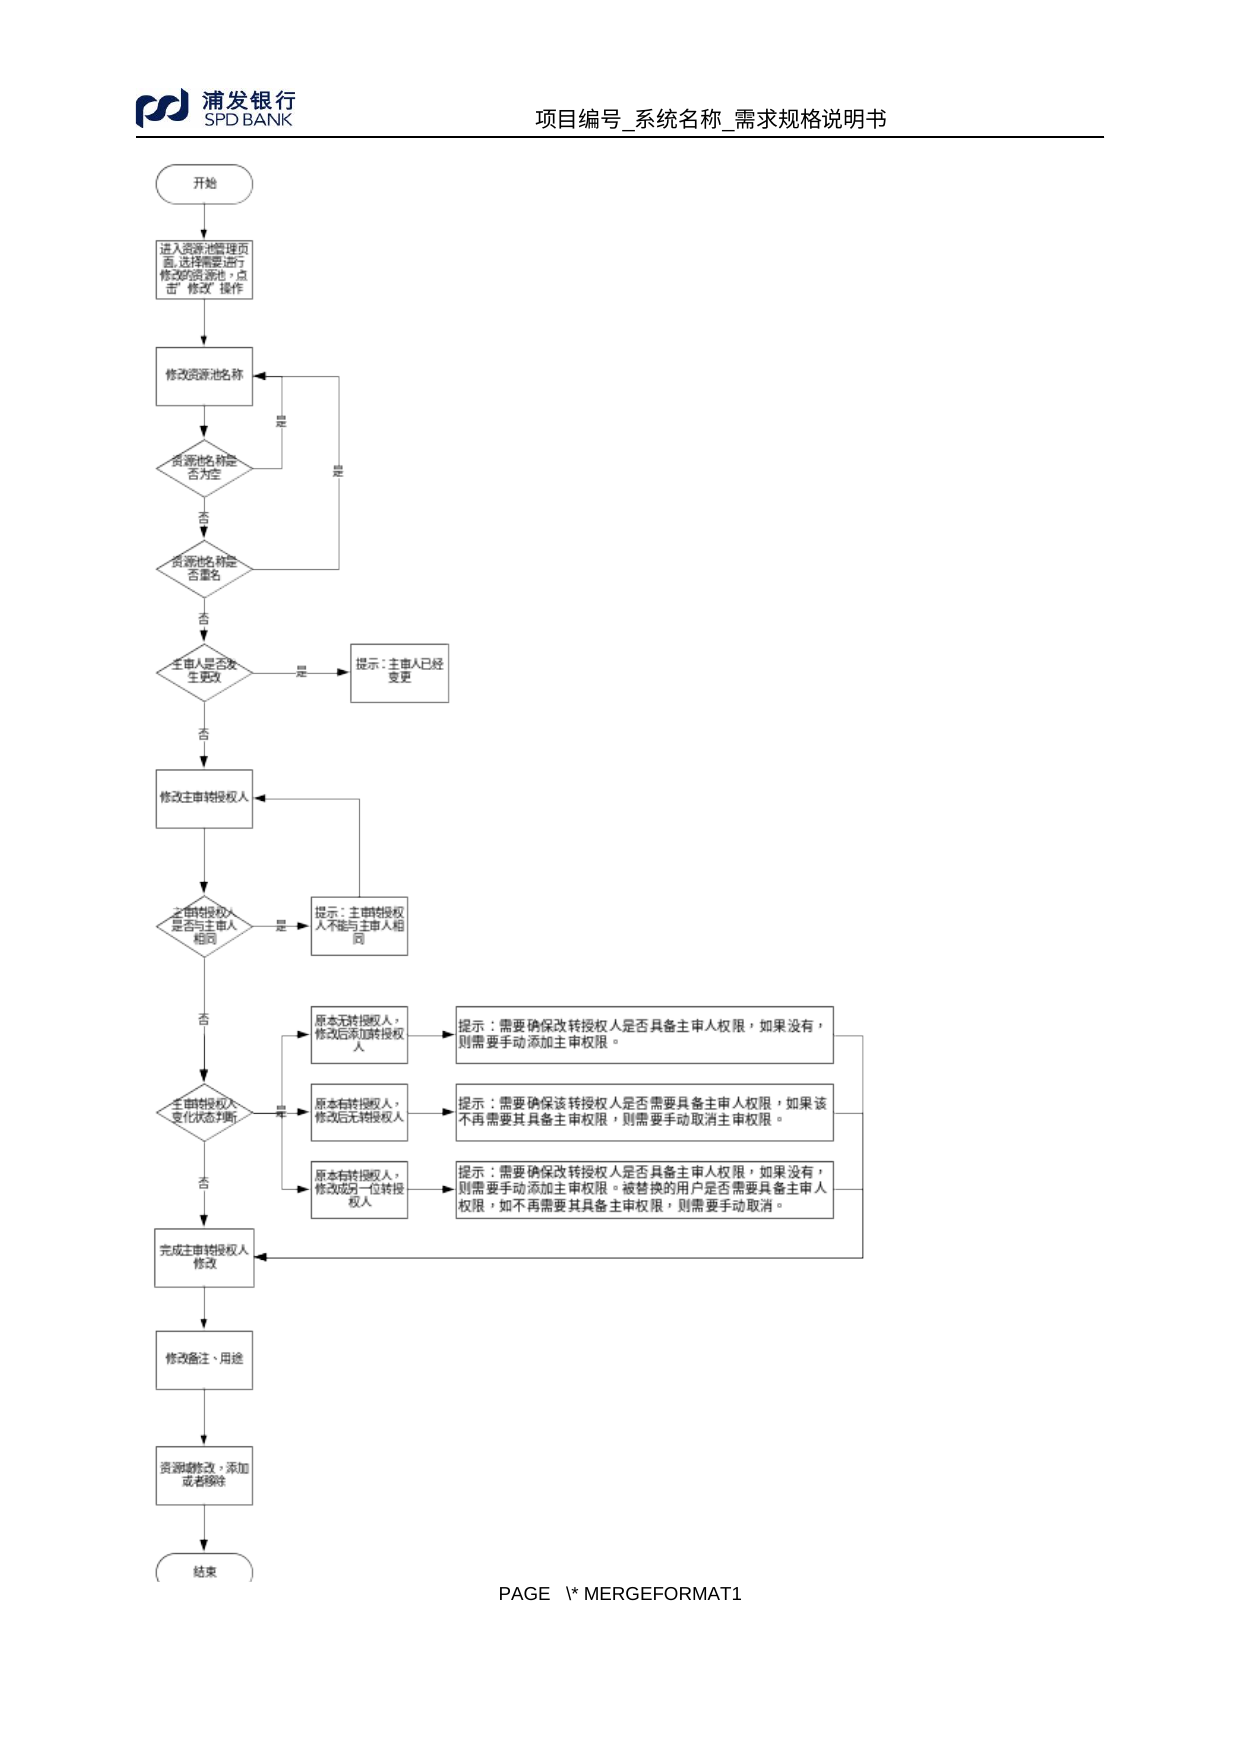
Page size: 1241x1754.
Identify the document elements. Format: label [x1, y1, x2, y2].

picture [135, 88, 296, 128]
